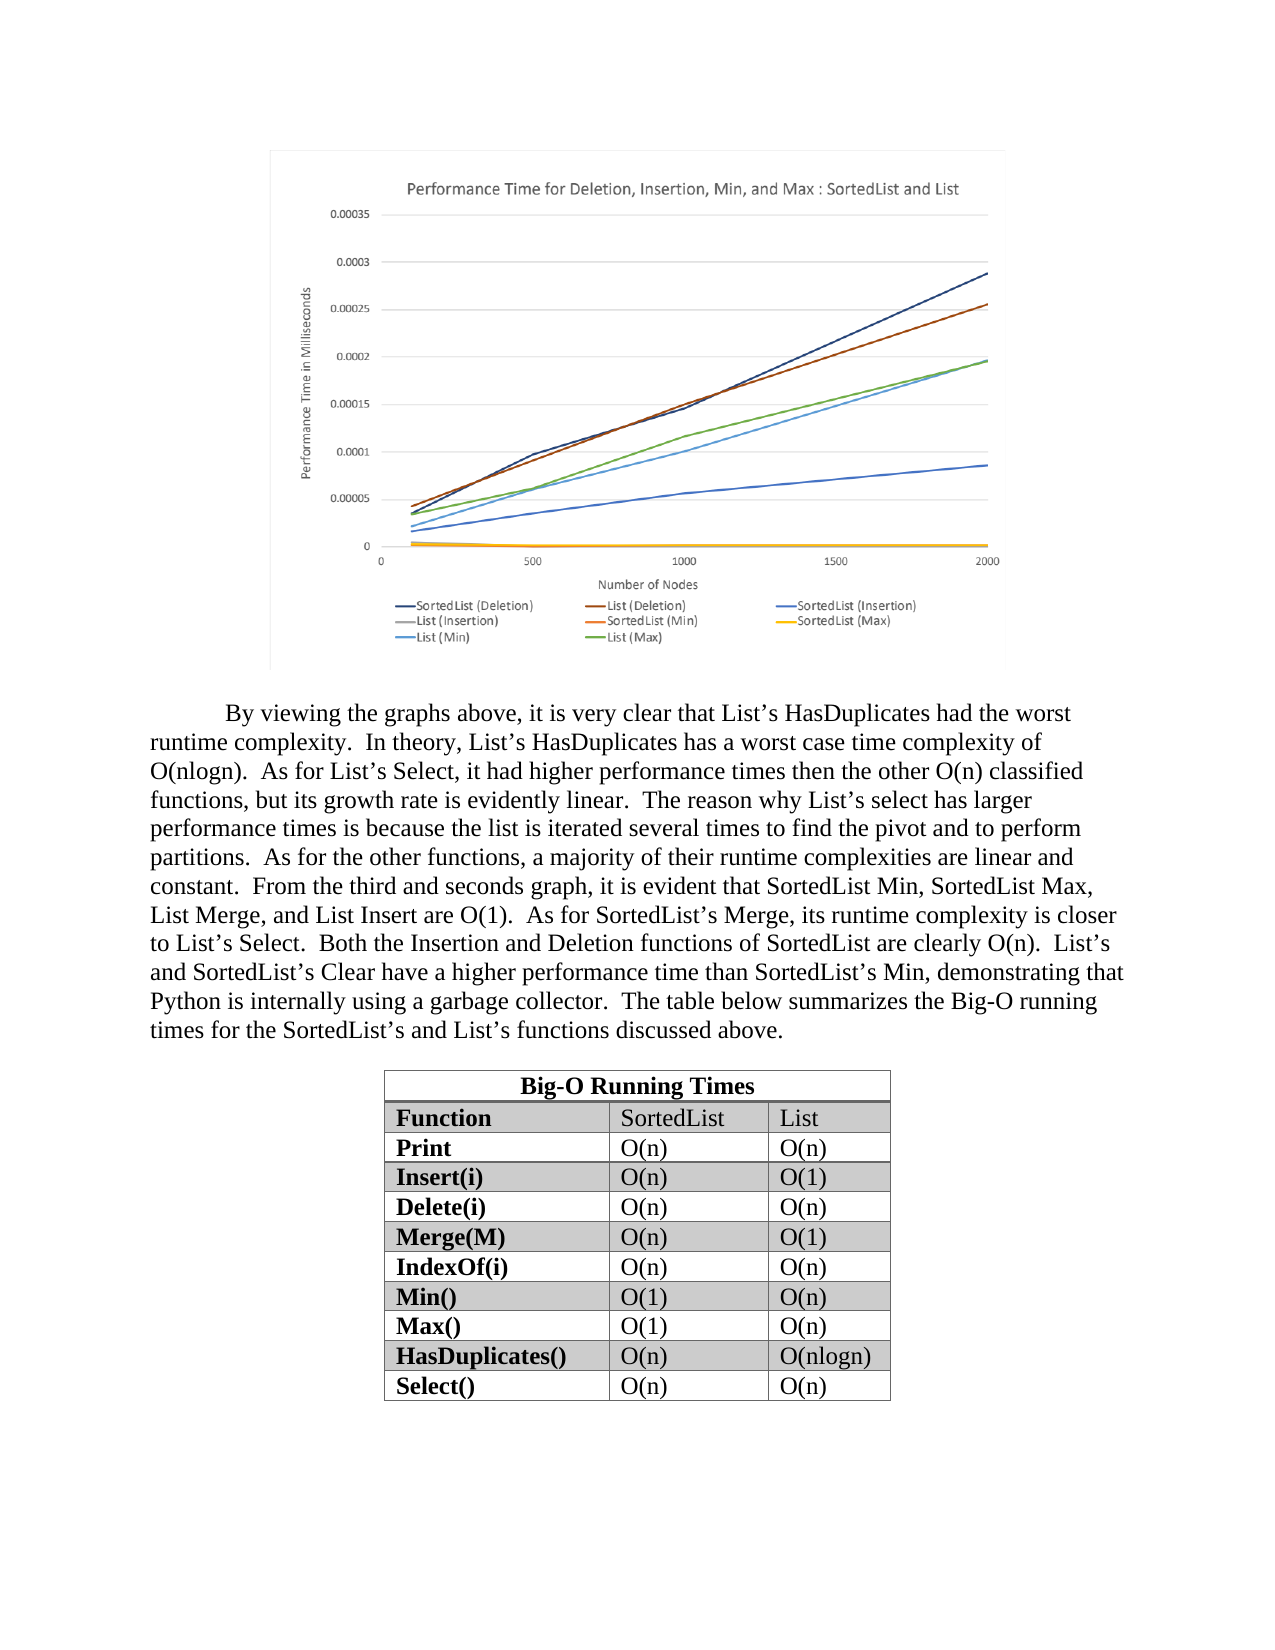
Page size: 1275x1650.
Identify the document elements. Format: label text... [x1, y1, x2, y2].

table_cell O(n) [769, 1192, 890, 1221]
table_cell O(n) [610, 1341, 768, 1370]
table_cell O(1) [610, 1311, 768, 1340]
table_cell Merge(M) [385, 1222, 609, 1251]
table_cell Max() [385, 1311, 609, 1340]
table_cell Print [385, 1133, 609, 1161]
table_cell O(nlogn) [769, 1341, 890, 1370]
table_cell O(1) [769, 1222, 890, 1251]
table_cell O(n) [769, 1252, 890, 1281]
table_cell O(1) [769, 1163, 890, 1191]
table_cell O(n) [769, 1282, 890, 1310]
table_cell O(n) [769, 1311, 890, 1340]
text By viewing the graphs above, it is very clear that List’s HasDuplicates had the worst runtime complexity. In theory, List’s HasDuplicates has a worst case time complexity of O(nlogn). As for List’s Select, it had higher performance times then the other O(n) classified functions, but its growth rate is evidently linear. The reason why List’s select has larger performance times is because the list is iterated several times to find the pivot and to perform partitions. As for the other functions, a majority of their runtime complexities are linear and constant. From the third and seconds graph, it is evident that SortedList Min, SortedList Max, List Merge, and List Insert are O(1). As for SortedList’s Merge, its runtime complexity is closer to List’s Select. Both the Insertion and Deletion functions of SortedList are clearly O(n). List’s and SortedList’s Clear have a higher performance time than SortedList’s Min, demonstrating that Python is internally using a garbage collector. The table below summarizes the Big-O running times for the SortedList’s and List’s functions discussed above. [150, 698, 1125, 1043]
table_cell Delete(i) [385, 1192, 609, 1221]
table_cell O(n) [610, 1252, 768, 1281]
table_cell List [769, 1103, 890, 1132]
table_cell Min() [385, 1282, 609, 1310]
table_header Big-O Running Times [385, 1071, 890, 1100]
table_cell O(n) [769, 1133, 890, 1161]
table_cell O(n) [610, 1192, 768, 1221]
table_cell IndexOf(i) [385, 1252, 609, 1281]
table_cell O(n) [610, 1371, 768, 1400]
table_cell O(n) [610, 1163, 768, 1191]
table_cell O(n) [769, 1371, 890, 1400]
table_cell O(n) [610, 1222, 768, 1251]
table_cell O(1) [610, 1282, 768, 1310]
table_cell O(n) [610, 1133, 768, 1161]
table_cell Insert(i) [385, 1163, 609, 1191]
table_cell Function [385, 1103, 609, 1132]
table_cell Select() [385, 1371, 609, 1400]
table_cell SortedList [610, 1103, 768, 1132]
table_cell HasDuplicates() [385, 1341, 609, 1370]
